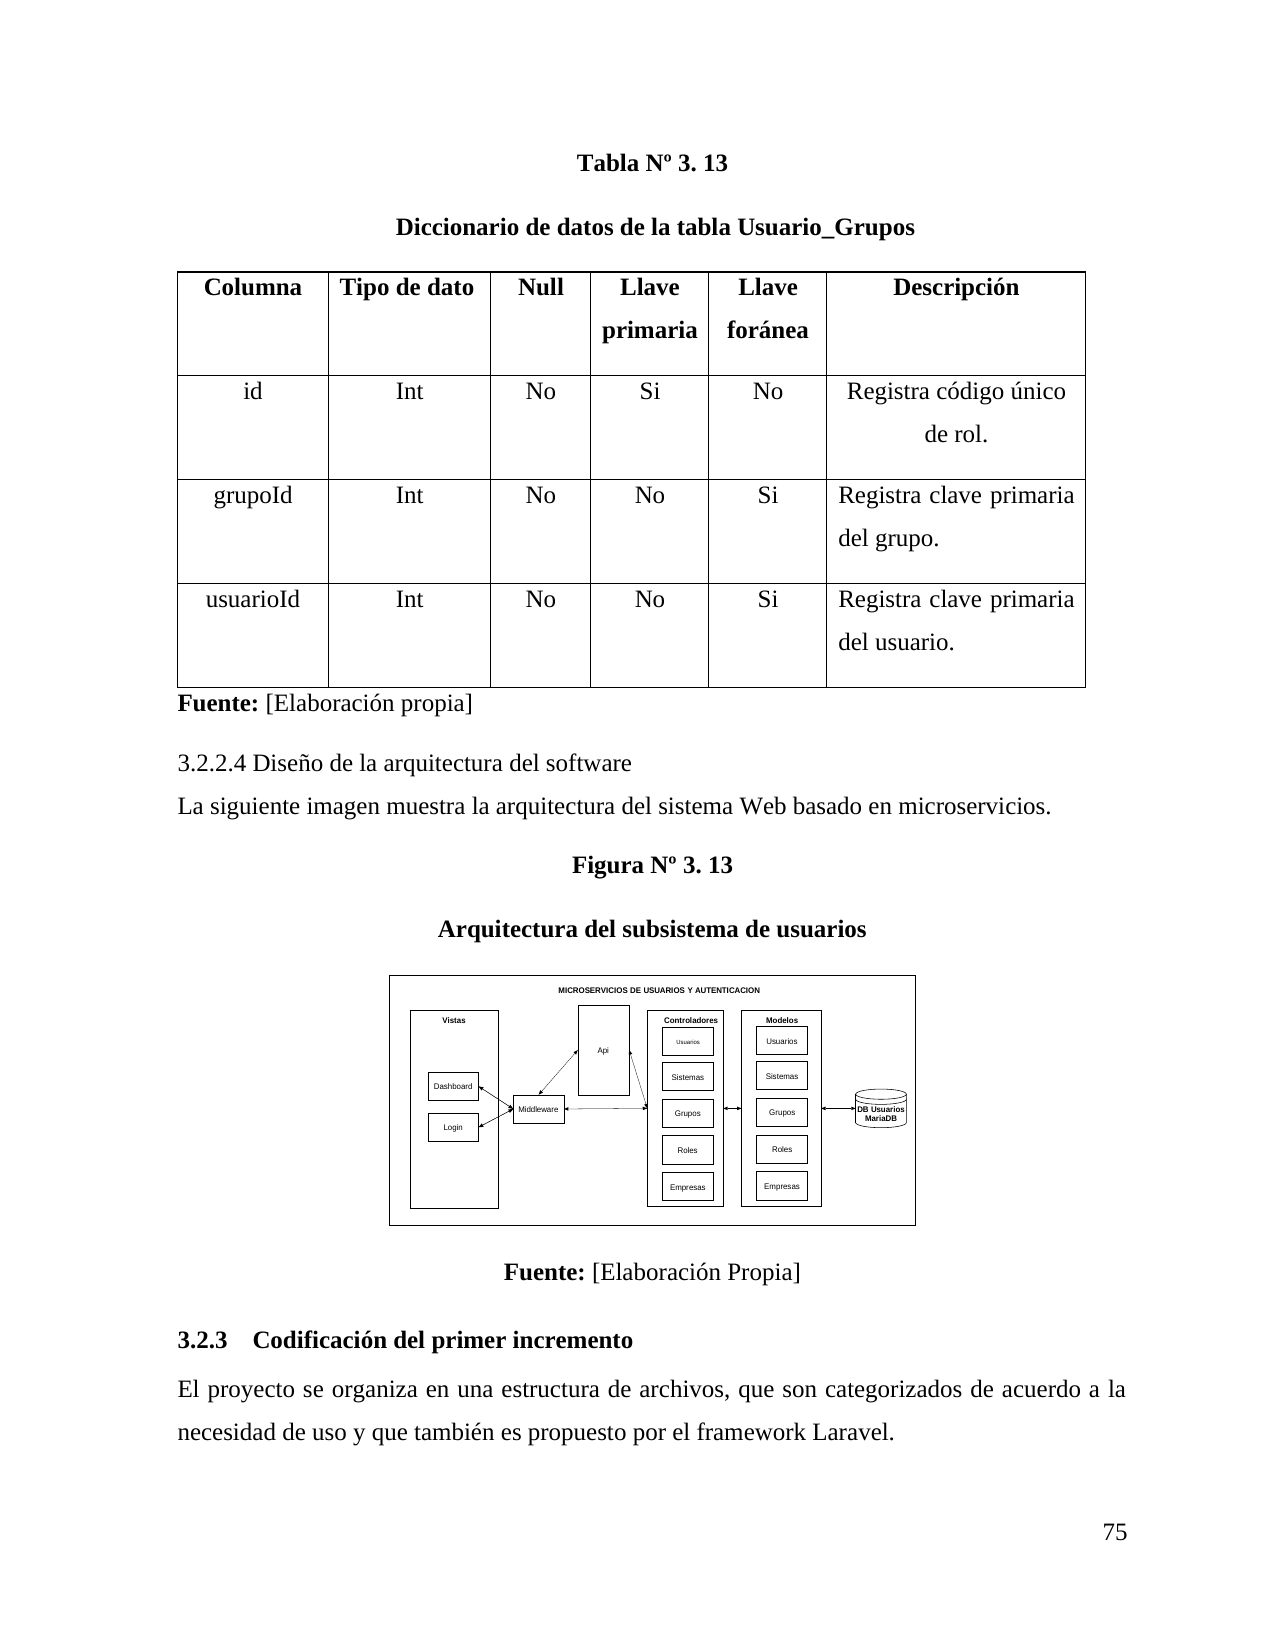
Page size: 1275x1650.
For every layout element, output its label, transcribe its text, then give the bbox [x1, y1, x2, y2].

table_header Columna [178, 273, 328, 375]
table_cell No [491, 584, 590, 687]
table_cell Registra clave primaria del grupo. [827, 480, 1085, 583]
table_cell Si [709, 584, 826, 687]
table_cell usuarioId [178, 584, 328, 687]
text La siguiente imagen muestra la arquitectura del sistema Web basado en microservicios. [177, 791, 1127, 819]
text Fuente: [Elaboración Propia] [177, 1257, 1127, 1285]
table_cell No [491, 480, 590, 583]
subtitle Codificación del primer incremento [177, 1325, 1127, 1353]
table_cell Si [591, 376, 708, 479]
table_cell No [709, 376, 826, 479]
table_cell No [591, 584, 708, 687]
table_cell Int [329, 376, 490, 479]
table_cell id [178, 376, 328, 479]
text Figura Nº 3. 13 [177, 851, 1127, 879]
table_header Llave foránea [709, 273, 826, 375]
text Diccionario de datos de la tabla Usuario_Grupos [177, 212, 1127, 240]
table_cell Registra clave primaria del usuario. [827, 584, 1085, 687]
text Arquitectura del subsistema de usuarios [177, 914, 1127, 943]
table_cell No [491, 376, 590, 479]
table_header Tipo de dato [329, 273, 490, 375]
table_cell Registra código único de rol. [827, 376, 1085, 479]
table_cell Si [709, 480, 826, 583]
text El proyecto se organiza en una estructura de archivos, que son categorizados de acuerdo a la necesidad de uso y que también es propuesto por el framework Laravel. [177, 1374, 1127, 1446]
text Fuente: [Elaboración propia] [177, 688, 1127, 717]
table_header Descripción [827, 273, 1085, 375]
table_header Null [491, 273, 590, 375]
subtitle Diseño de la arquitectura del software [177, 748, 1127, 776]
table_cell Int [329, 584, 490, 687]
table_cell grupoId [178, 480, 328, 583]
table_cell Int [329, 480, 490, 583]
table_cell No [591, 480, 708, 583]
table_header Llave primaria [591, 273, 708, 375]
